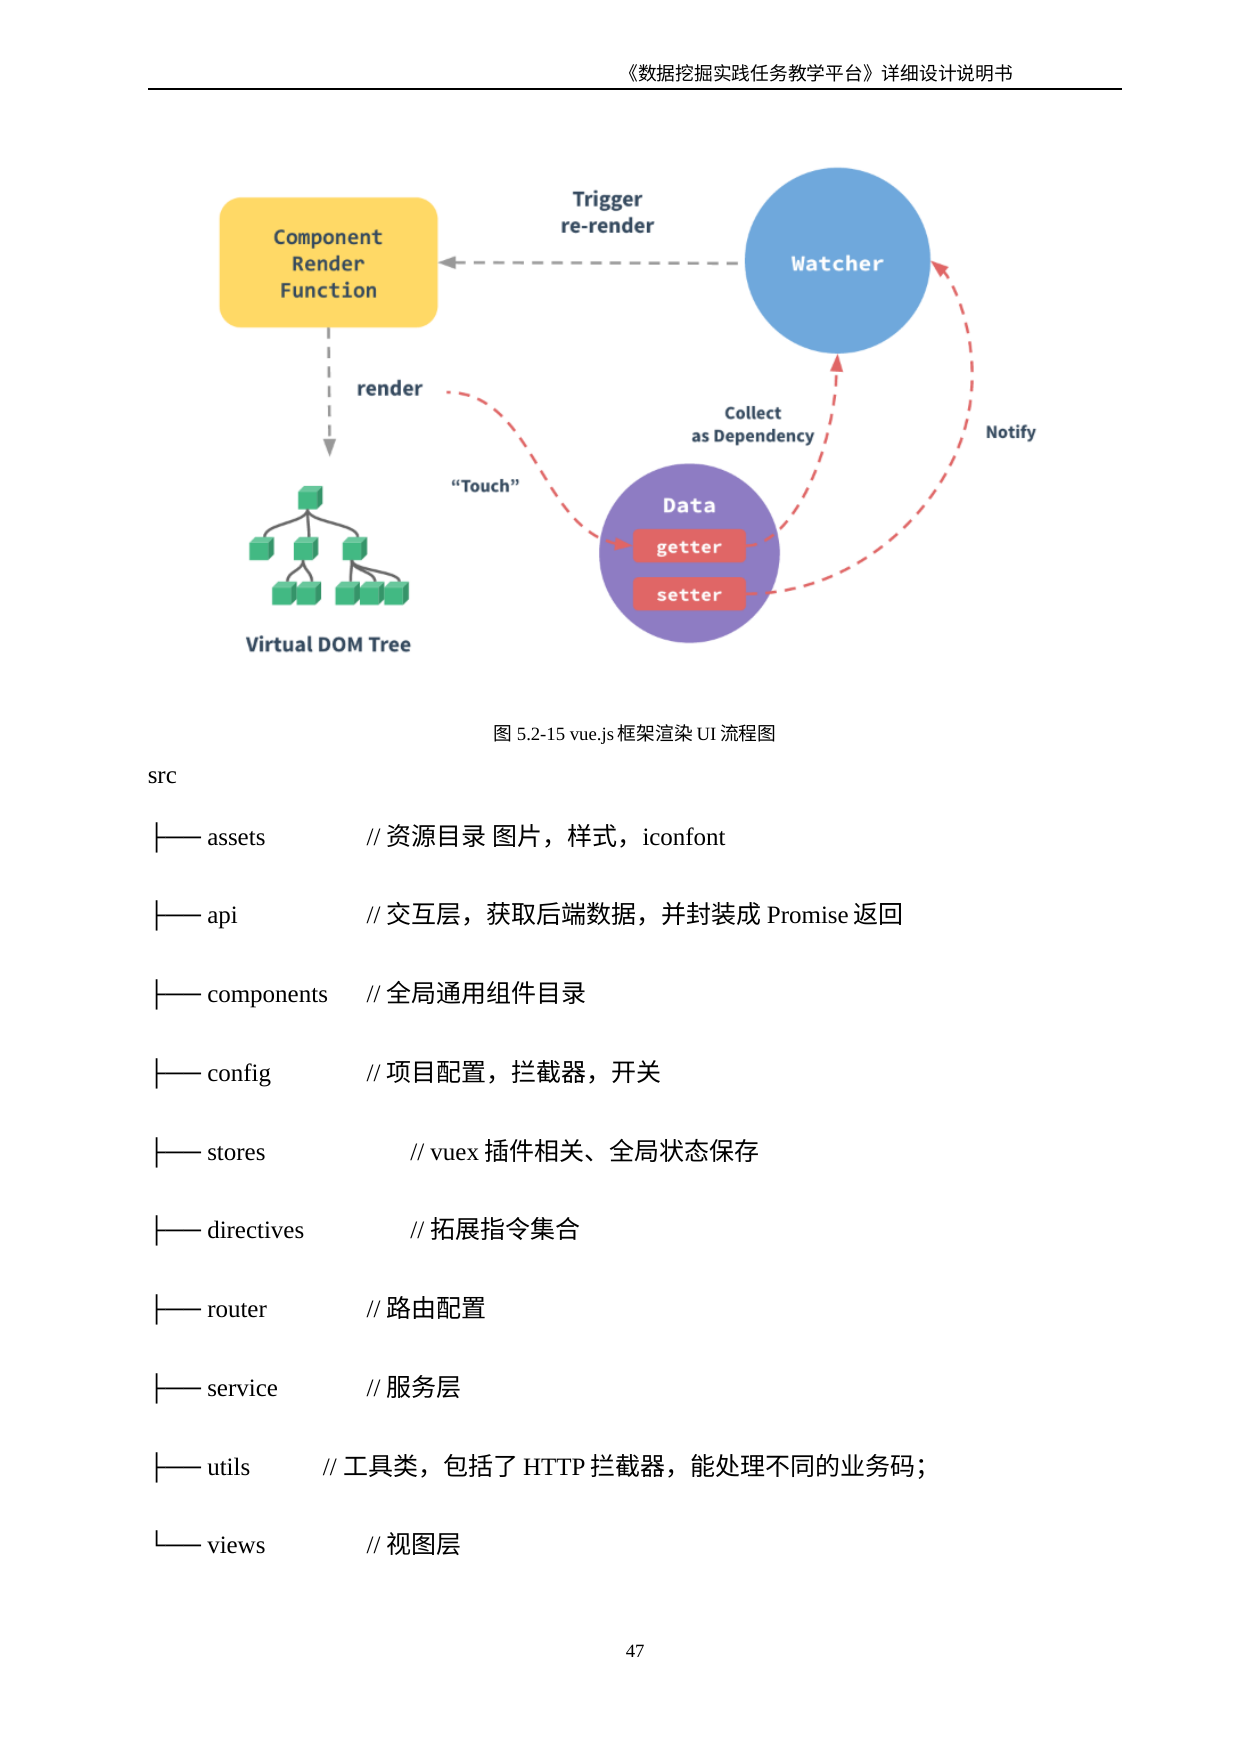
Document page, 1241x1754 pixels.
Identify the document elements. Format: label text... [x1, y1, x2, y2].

picture [180, 130, 1090, 681]
text ├── utils // 工具类，包括了HTTP拦截器，能处理不同的业务码； [148, 1430, 1122, 1498]
text ├── components // 全局通用组件目录 [148, 958, 1122, 1026]
text ├── stores // vuex插件相关、全局状态保存 [148, 1115, 1122, 1183]
text ├── api // 交互层，获取后端数据，并封装成Promise返回 [148, 879, 1122, 947]
text ├── assets // 资源目录 图片，样式，iconfont [148, 800, 1122, 868]
text ├── router // 路由配置 [148, 1273, 1122, 1341]
text src [148, 758, 1122, 792]
text └── views // 视图层 [148, 1509, 1122, 1577]
text ├── directives // 拓展指令集合 [148, 1194, 1122, 1262]
text ├── config // 项目配置，拦截器，开关 [148, 1037, 1122, 1104]
text ├── service // 服务层 [148, 1352, 1122, 1419]
